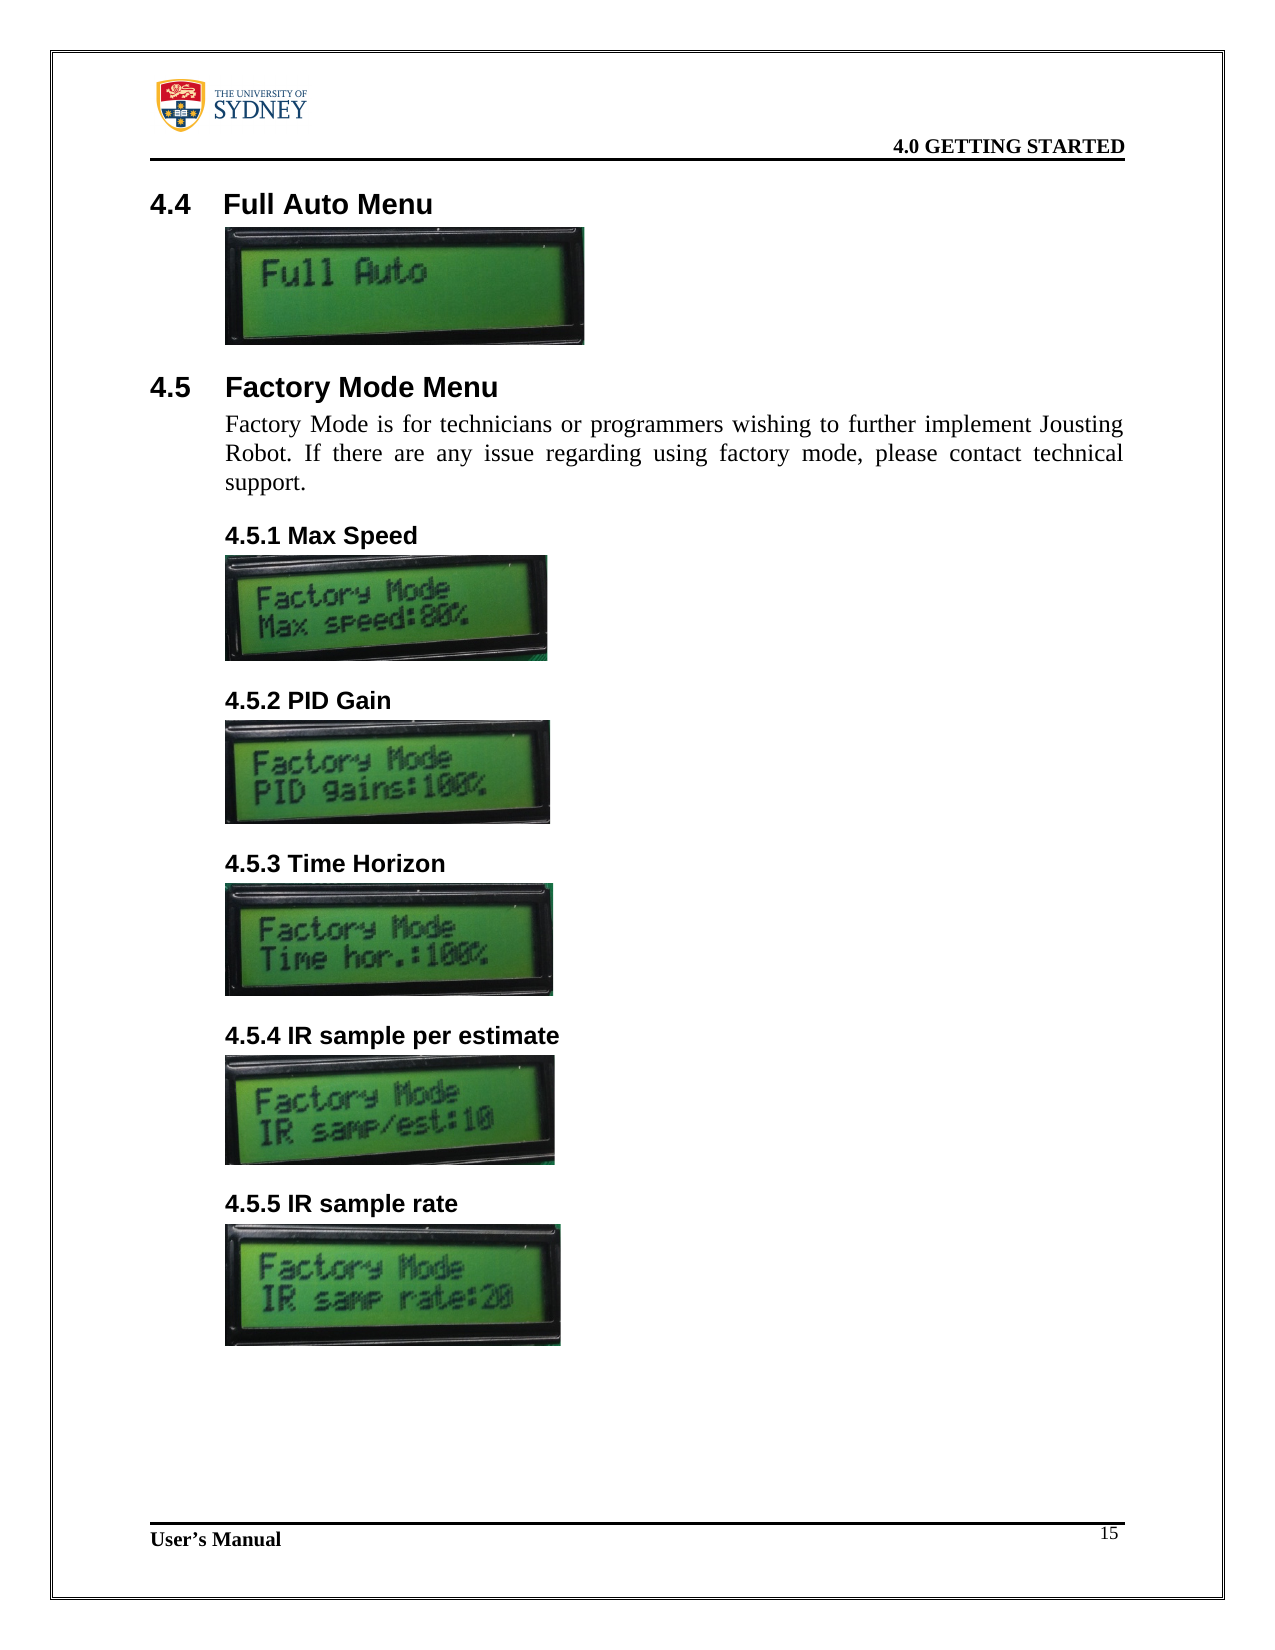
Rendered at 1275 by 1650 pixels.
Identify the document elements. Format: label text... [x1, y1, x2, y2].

subtitle 4.5 Factory Mode Menu [150, 369, 1125, 403]
subtitle 4.5.4 IR sample per estimate [225, 1021, 1125, 1049]
subtitle 4.5.5 IR sample rate [225, 1189, 1125, 1218]
subtitle 4.5.1 Max Speed [225, 521, 1125, 549]
picture [225, 1224, 561, 1346]
picture [225, 555, 548, 661]
subtitle 4.4 Full Auto Menu [150, 187, 1125, 221]
subtitle 4.5.3 Time Horizon [225, 849, 1125, 877]
picture [225, 1055, 555, 1165]
picture [225, 883, 554, 996]
text Factory Mode is for technicians or programmers wishing to further implement Jousting Robot. If there are any issue regarding using factory mode, please contact technical support. [225, 409, 1125, 496]
picture [225, 227, 585, 345]
picture [150, 75, 312, 134]
picture [225, 720, 551, 824]
subtitle 4.5.2 PID Gain [225, 686, 1125, 714]
